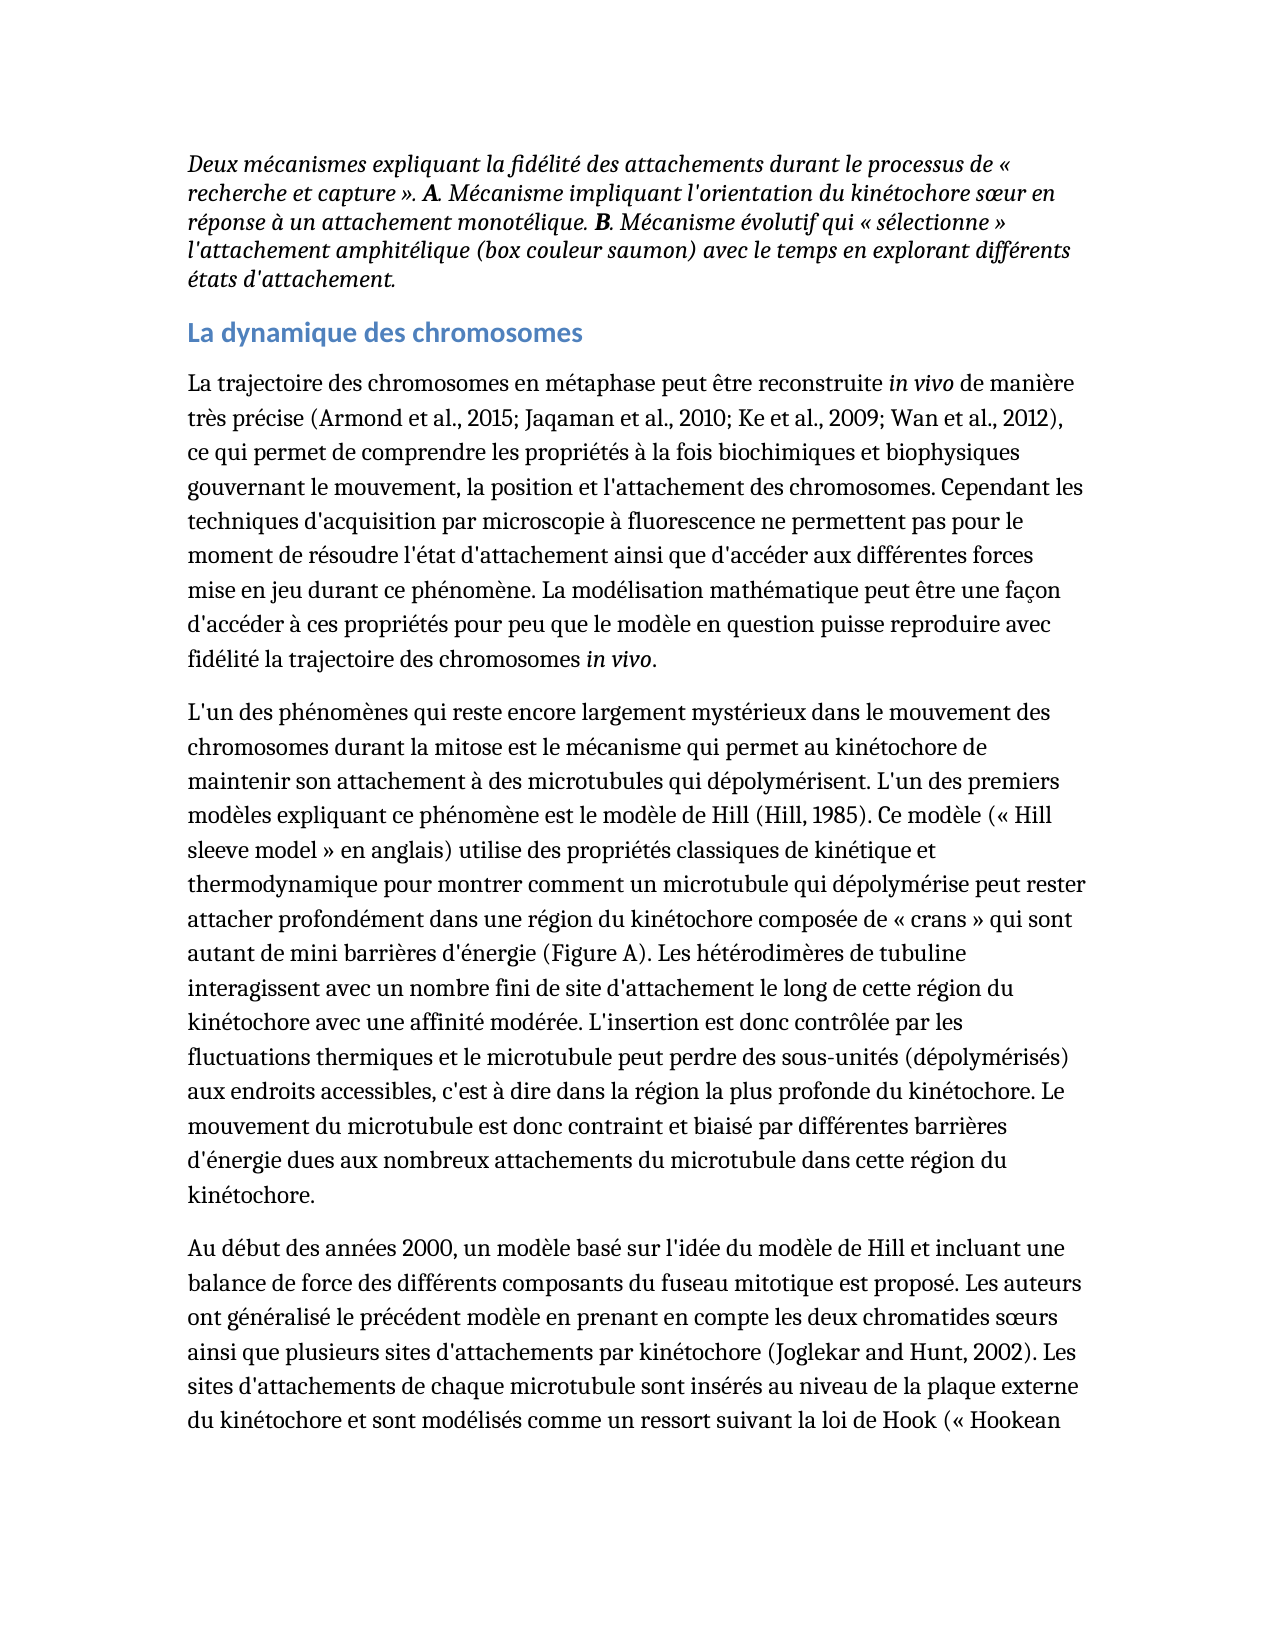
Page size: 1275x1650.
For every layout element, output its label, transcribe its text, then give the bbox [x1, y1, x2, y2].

text Deux mécanismes expliquant la fidélité des attachements durant le processus de « recherche et capture ». A. Mécanisme impliquant l'orientation du kinétochore sœur en réponse à un attachement monotélique. B. Mécanisme évolutif qui « sélectionne » l'attachement amphitélique (box couleur saumon) avec le temps en explorant différents états d'attachement. [187, 150, 1087, 294]
text L'un des phénomènes qui reste encore largement mystérieux dans le mouvement des chromosomes durant la mitose est le mécanisme qui permet au kinétochore de maintenir son attachement à des microtubules qui dépolymérisent. L'un des premiers modèles expliquant ce phénomène est le modèle de Hill (Hill, 1985). Ce modèle (« Hill sleeve model » en anglais) utilise des propriétés classiques de kinétique et thermodynamique pour montrer comment un microtubule qui dépolymérise peut rester attacher profondément dans une région du kinétochore composée de « crans » qui sont autant de mini barrières d'énergie (Figure A). Les hétérodimères de tubuline interagissent avec un nombre fini de site d'attachement le long de cette région du kinétochore avec une affinité modérée. L'insertion est donc contrôlée par les fluctuations thermiques et le microtubule peut perdre des sous-unités (dépolymérisés) aux endroits accessibles, c'est à dire dans la région la plus profonde du kinétochore. Le mouvement du microtubule est donc contraint et biaisé par différentes barrières d'énergie dues aux nombreux attachements du microtubule dans cette région du kinétochore. [187, 698, 1087, 1209]
text La trajectoire des chromosomes en métaphase peut être reconstruite in vivo de manière très précise (Armond et al., 2015; Jaqaman et al., 2010; Ke et al., 2009; Wan et al., 2012), ce qui permet de comprendre les propriétés à la fois biochimiques et biophysiques gouvernant le mouvement, la position et l'attachement des chromosomes. Cependant les techniques d'acquisition par microscopie à fluorescence ne permettent pas pour le moment de résoudre l'état d'attachement ainsi que d'accéder aux différentes forces mise en jeu durant ce phénomène. La modélisation mathématique peut être une façon d'accéder à ces propriétés pour peu que le modèle en question puisse reproduire avec fidélité la trajectoire des chromosomes in vivo. [187, 369, 1087, 673]
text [187, 1234, 1087, 1435]
subtitle La dynamique des chromosomes [187, 314, 1087, 350]
